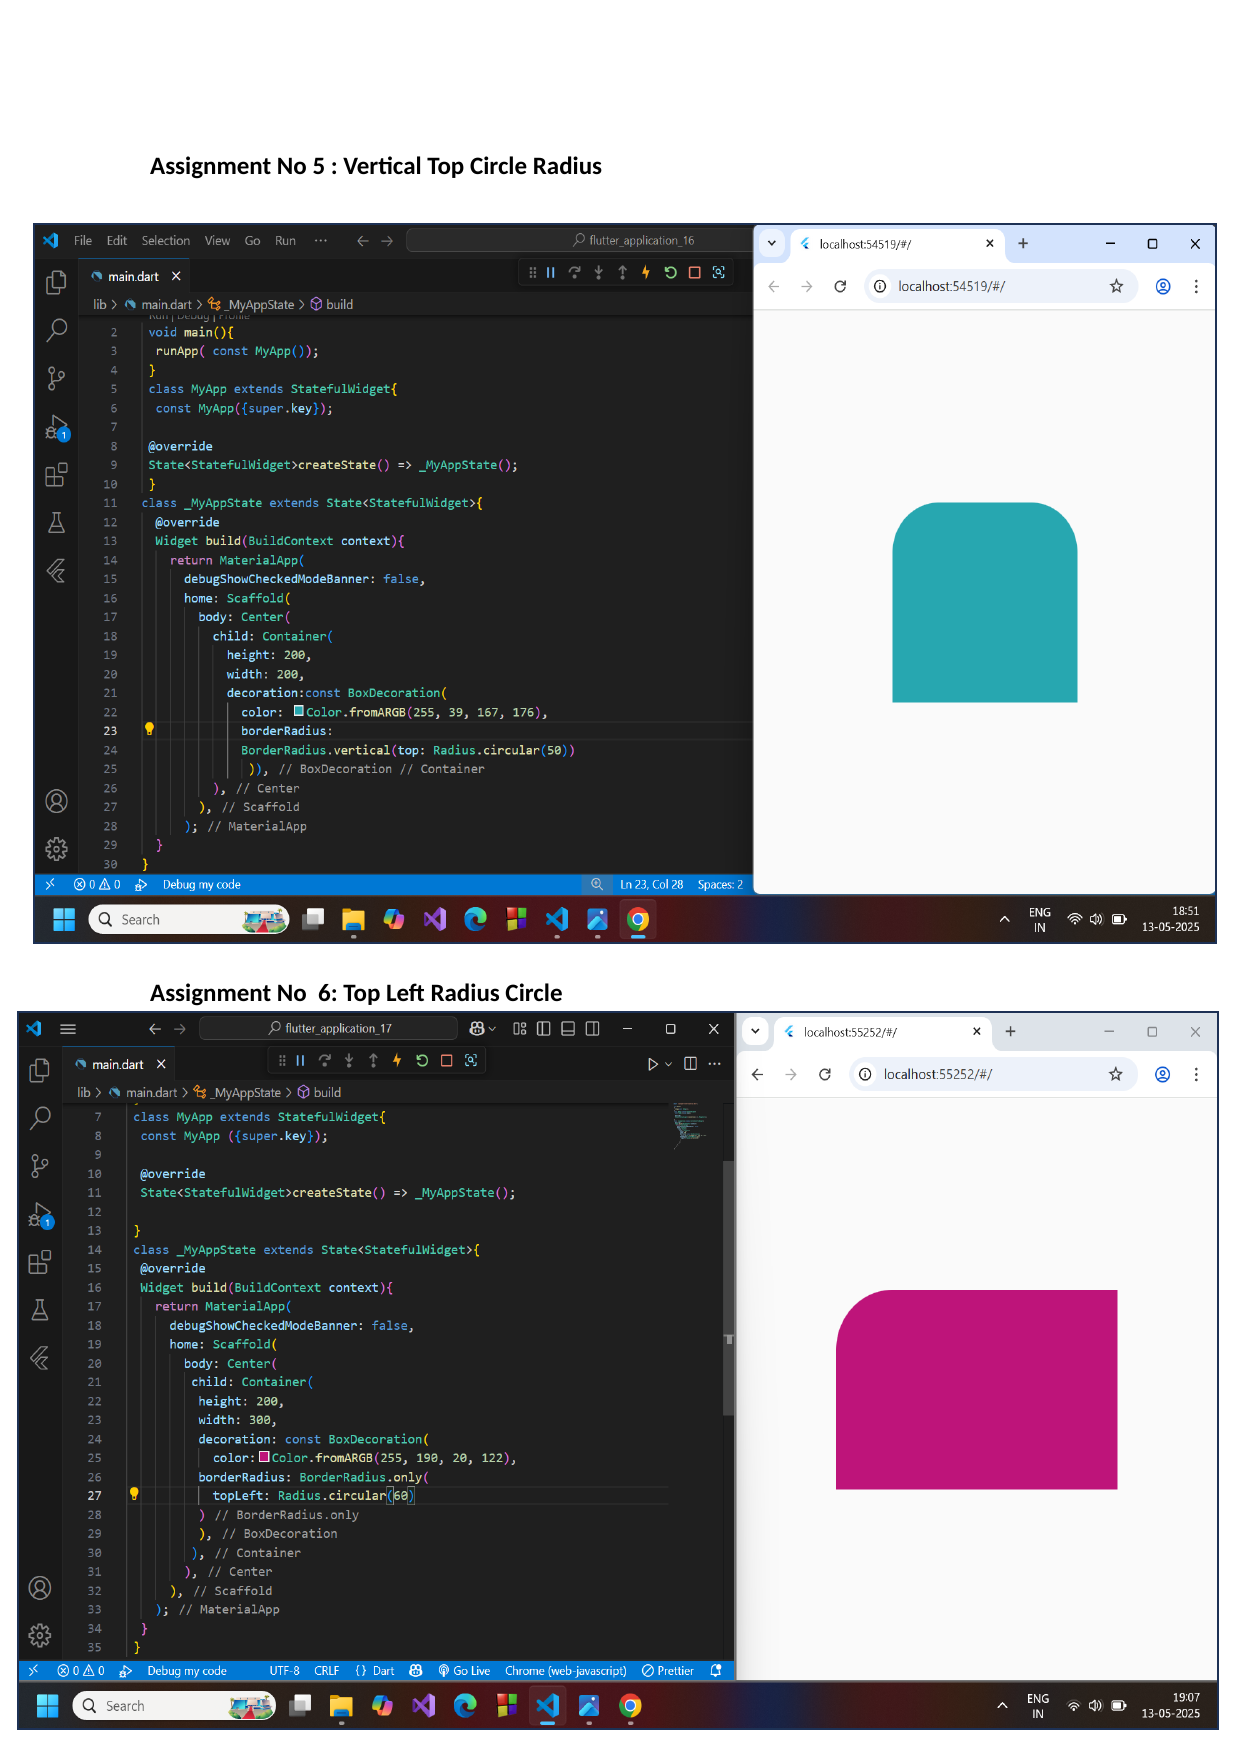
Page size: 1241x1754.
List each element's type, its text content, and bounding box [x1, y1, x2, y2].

picture [19, 1013, 1217, 1728]
text Assignment No 5 : Vertical Top Circle Radius [150, 150, 1090, 181]
text Assignment No 6: Top Left Radius Circle [150, 977, 1090, 1007]
picture [35, 225, 1215, 942]
